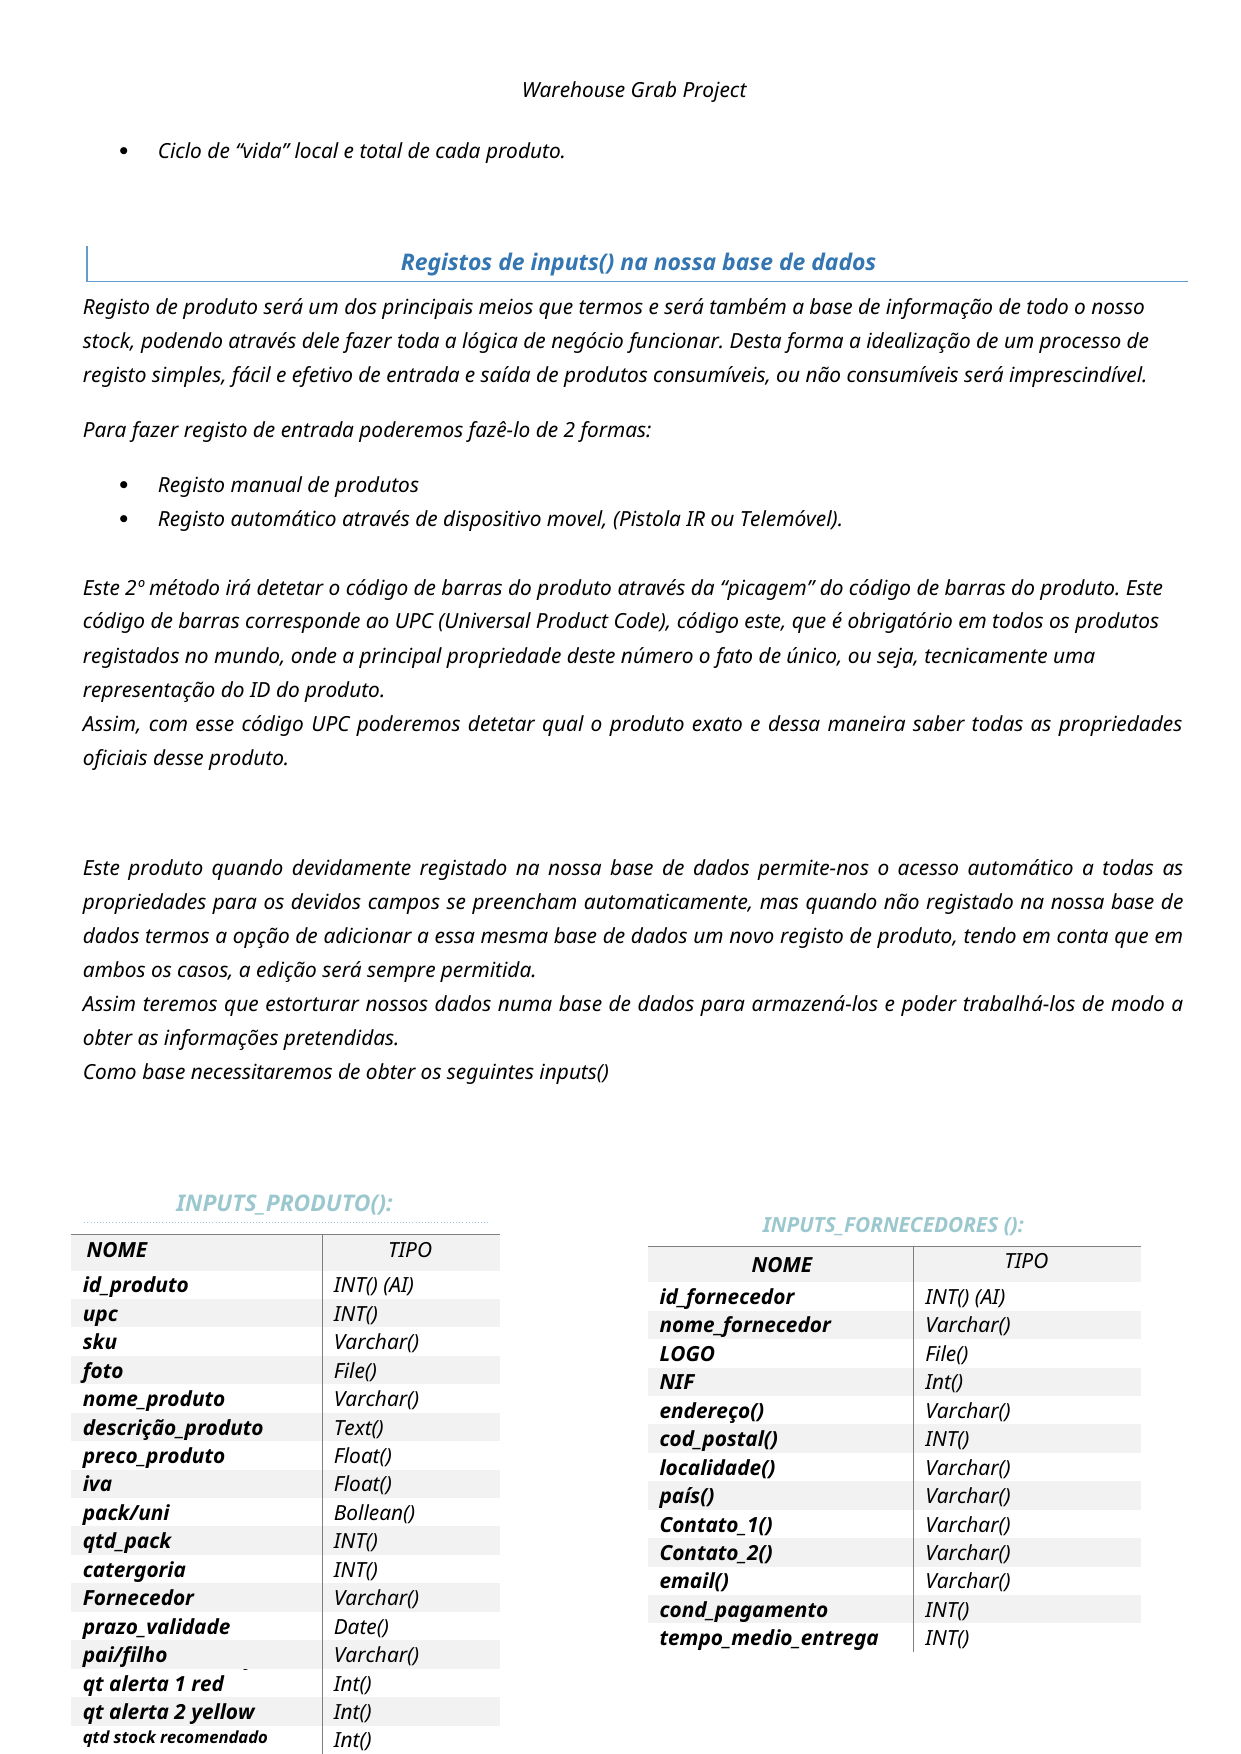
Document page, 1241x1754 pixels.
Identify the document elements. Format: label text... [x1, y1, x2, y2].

table_cell INT() [323, 1555, 500, 1583]
table_cell qtd stock recomendado [71, 1726, 322, 1754]
table_cell Varchar() [323, 1583, 500, 1612]
table_cell NOME [648, 1247, 913, 1282]
table_cell sku [71, 1328, 322, 1356]
table_cell descrição_produto [71, 1413, 322, 1441]
table_cell Date() [323, 1612, 500, 1640]
table_cell File() [914, 1339, 1141, 1367]
table_cell Text() [323, 1413, 500, 1441]
table_cell Int() [323, 1669, 500, 1697]
table_cell INT() [323, 1299, 500, 1327]
table_cell id_fornecedor [648, 1282, 913, 1311]
table_cell upc [71, 1299, 322, 1327]
table_cell email() [648, 1567, 913, 1595]
table_cell NIF [648, 1368, 913, 1396]
subtitle Registos de inputs() na nossa base de dados [88, 246, 1188, 281]
table_cell Float() [323, 1470, 500, 1498]
table_cell INT() [914, 1424, 1141, 1453]
table_cell Contato_1() [648, 1510, 913, 1538]
table_cell Varchar() [323, 1384, 500, 1413]
table_cell Fornecedor [71, 1583, 322, 1612]
list Este produto quando devidamente registado na nossa base de dados permite-nos o acesso automático a todas as propriedades para os devidos campos se preencham automaticamente, mas quando não registado na nossa base de dados termos a opção de adicionar a essa mesma base de dados um novo registo de produto, tendo em conta que em ambos os casos, a edição será sempre permitida. [83, 853, 1188, 983]
table_cell id_produto [71, 1271, 322, 1299]
list Assim teremos que estorturar nossos dados numa base de dados para armazená-los e poder trabalhá-los de modo a obter as informações pretendidas. [83, 989, 1188, 1051]
table_cell Varchar() [914, 1510, 1141, 1538]
table_cell Int() [323, 1726, 500, 1754]
table_cell Varchar() [914, 1538, 1141, 1567]
table_cell Varchar() [914, 1567, 1141, 1595]
table_cell qtd_pack [71, 1526, 322, 1555]
table_cell INT() (AI) [323, 1271, 500, 1299]
table_cell INT() (AI) [914, 1282, 1141, 1311]
table_cell Varchar() [914, 1396, 1141, 1424]
list Ciclo de “vida” local e total de cada produto. [120, 136, 1188, 164]
table_header inputs_produto(): [71, 1166, 500, 1234]
table_cell preco_produto [71, 1441, 322, 1469]
table_cell INT() [323, 1526, 500, 1555]
table_header inputs_FORNECEDORES (): [648, 1210, 1141, 1246]
table_cell NOME [71, 1235, 322, 1271]
table_cell cod_postal() [648, 1424, 913, 1453]
table_cell nome_produto [71, 1384, 322, 1413]
table_cell iva [71, 1470, 322, 1498]
table_cell TIPO [323, 1235, 500, 1271]
table_cell nome_fornecedor [648, 1311, 913, 1339]
table_cell Contato_2() [648, 1538, 913, 1567]
table_cell qt alerta 2 yellow [71, 1697, 322, 1726]
table_cell INT() [914, 1624, 1141, 1652]
table_cell TIPO [914, 1247, 1141, 1282]
table_cell Int() [914, 1368, 1141, 1396]
table_cell Varchar() [323, 1640, 500, 1669]
table_cell File() [323, 1356, 500, 1384]
table_cell Int() [323, 1697, 500, 1726]
table_cell INT() [914, 1595, 1141, 1623]
table_cell Varchar() [914, 1481, 1141, 1510]
list Registo manual de produtos [120, 470, 1188, 499]
table_cell cond_pagamento [648, 1595, 913, 1623]
table_cell país() [648, 1481, 913, 1510]
list Registo automático através de dispositivo movel, (Pistola IR ou Telemóvel). [120, 504, 1188, 533]
table_cell Bollean() [323, 1498, 500, 1526]
table_cell Varchar() [914, 1453, 1141, 1481]
table_cell Float() [323, 1441, 500, 1469]
text Para fazer registo de entrada poderemos fazê-lo de 2 formas: [83, 416, 1188, 444]
table_cell tempo_medio_entrega [648, 1624, 913, 1652]
list Este 2º método irá detetar o código de barras do produto através da “picagem” do código de barras do produto. Este código de barras corresponde ao UPC (Universal Product Code), código este, que é obrigatório em todos os produtos registados no mundo, onde a principal propriedade deste número o fato de único, ou seja, tecnicamente uma representação do ID do produto. [83, 573, 1188, 703]
table_cell Varchar() [323, 1328, 500, 1356]
table_cell qt alerta 1 red [71, 1669, 322, 1697]
table_cell endereço() [648, 1396, 913, 1424]
list Assim, com esse código UPC poderemos detetar qual o produto exato e dessa maneira saber todas as propriedades oficiais desse produto. [83, 709, 1188, 771]
table_cell pack/uni [71, 1498, 322, 1526]
text Registo de produto será um dos principais meios que termos e será também a base de informação de todo o nosso stock, podendo através dele fazer toda a lógica de negócio funcionar. Desta forma a idealização de um processo de registo simples, fácil e efetivo de entrada e saída de produtos consumíveis, ou não consumíveis será imprescindível. [83, 292, 1188, 389]
table_cell Varchar() [914, 1311, 1141, 1339]
table_cell foto [71, 1356, 322, 1384]
table_cell pai/filho [71, 1640, 322, 1669]
table_cell prazo_validade [71, 1612, 322, 1640]
list Como base necessitaremos de obter os seguintes inputs() [83, 1057, 1188, 1086]
table_cell Logo [648, 1339, 913, 1367]
table_cell catergoria [71, 1555, 322, 1583]
table_cell localidade() [648, 1453, 913, 1481]
